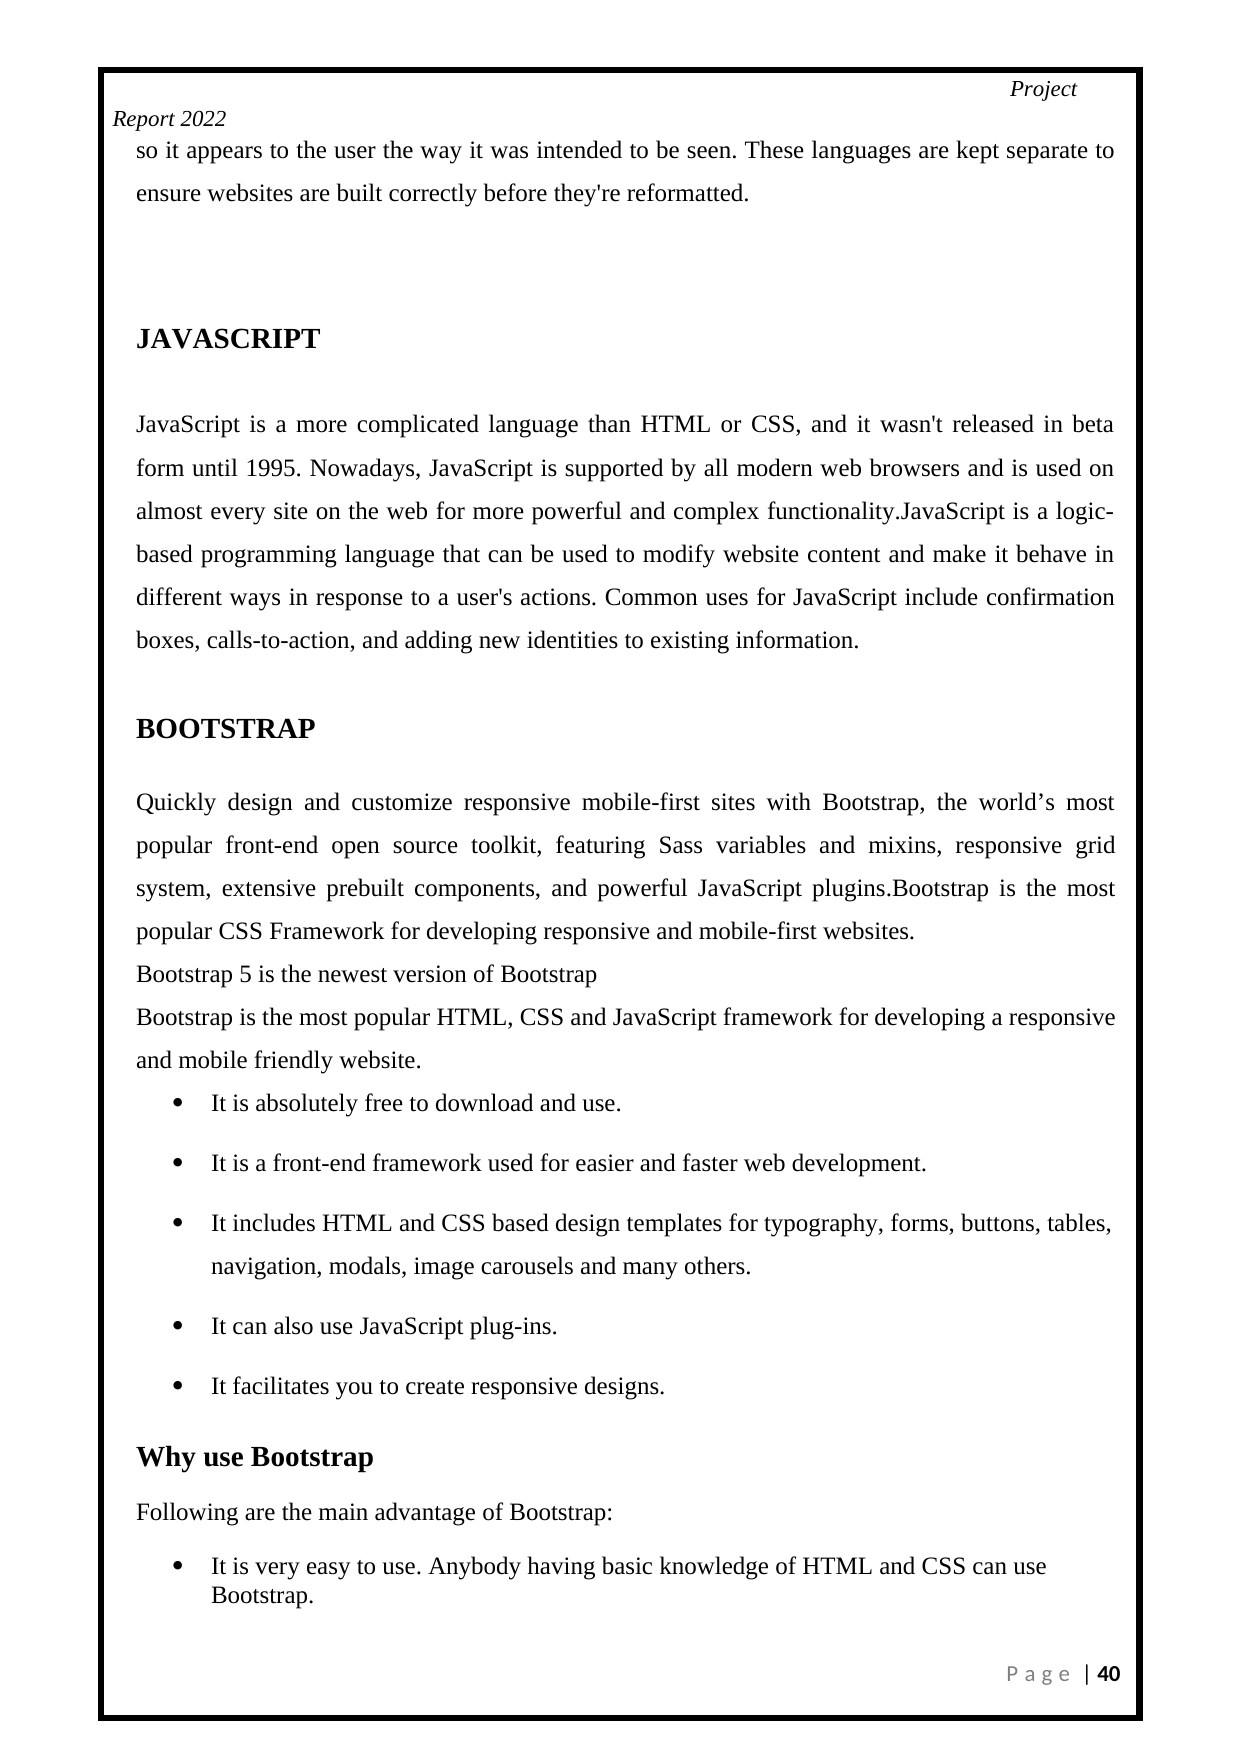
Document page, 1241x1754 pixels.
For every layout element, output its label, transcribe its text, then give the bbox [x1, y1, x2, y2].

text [136, 135, 1116, 207]
list It is very easy to use. Anybody having basic knowledge of HTML and CSS can use Bootstrap. [173, 1551, 1116, 1609]
list It facilitates you to create responsive designs. [173, 1371, 1116, 1399]
text Bootstrap is the most popular HTML, CSS and JavaScript framework for developing a responsive and mobile friendly website. [136, 1002, 1116, 1074]
text Bootstrap 5 is the newest version of Bootstrap [136, 959, 1116, 988]
text JAVASCRIPT [136, 322, 1116, 355]
list It is a front-end framework used for easier and faster web development. [173, 1148, 1116, 1177]
list It is absolutely free to download and use. [173, 1088, 1116, 1117]
text JavaScript is a more complicated language than HTML or CSS, and it wasn't released in beta form until 1995. Nowadays, JavaScript is supported by all modern web browsers and is used on almost every site on the web for more powerful and complex functionality.JavaScript is a logic-based programming language that can be used to modify website content and make it behave in different ways in response to a user's actions. Common uses for JavaScript include confirmation boxes, calls-to-action, and adding new identities to existing information. [136, 409, 1116, 654]
list It includes HTML and CSS based design templates for typography, forms, buttons, tables, navigation, modals, image carousels and many others. [173, 1208, 1116, 1280]
text BOOTSTRAP [136, 711, 1116, 745]
text Why use Bootstrap [136, 1439, 1116, 1472]
text Following are the main advantage of Bootstrap: [136, 1497, 1116, 1526]
list It can also use JavaScript plug-ins. [173, 1311, 1116, 1340]
text Quickly design and customize responsive mobile-first sites with Bootstrap, the world’s most popular front-end open source toolkit, featuring Sass variables and mixins, responsive grid system, extensive prebuilt components, and powerful JavaScript plugins.Bootstrap is the most popular CSS Framework for developing responsive and mobile-first websites. [136, 787, 1116, 945]
